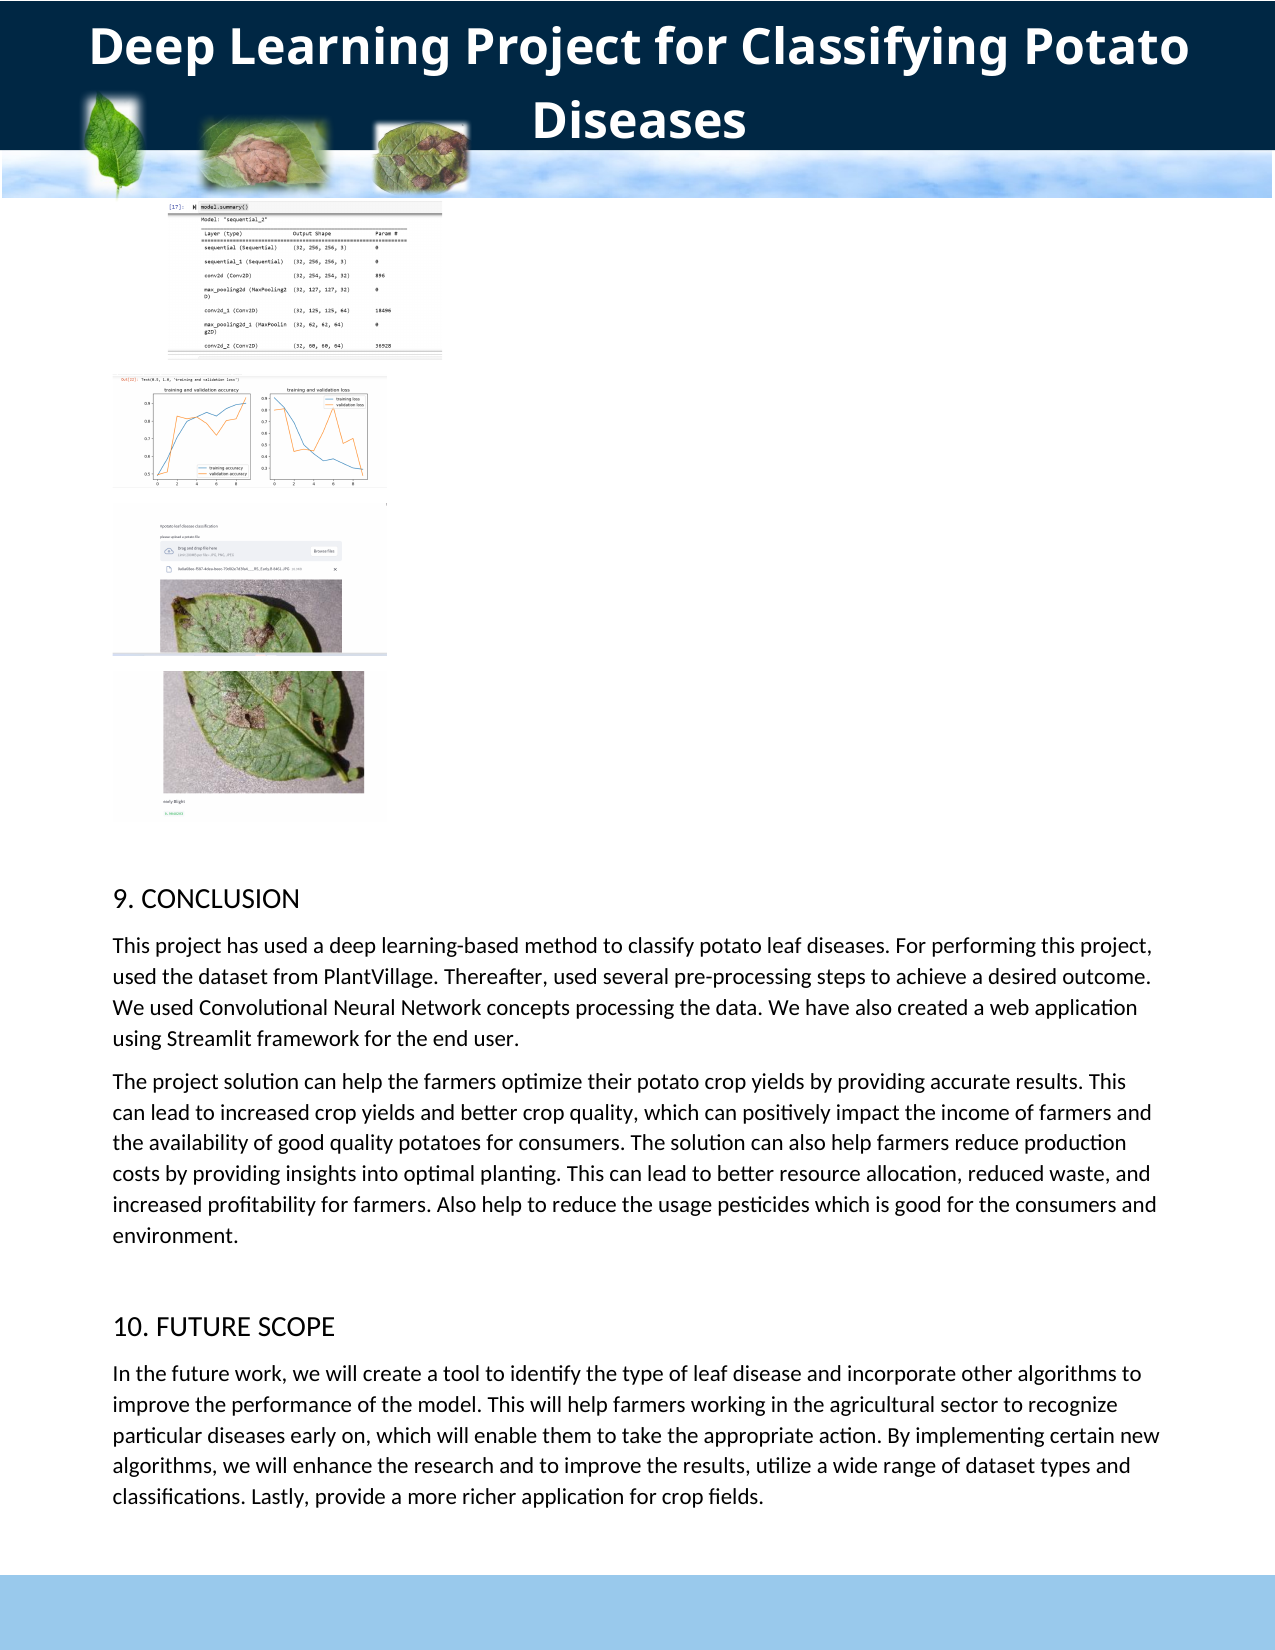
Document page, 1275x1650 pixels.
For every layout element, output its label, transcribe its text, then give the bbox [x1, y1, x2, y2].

text 9. CONCLUSION [112, 880, 1162, 916]
text The project solution can help the farmers optimize their potato crop yields by providing accurate results. This can lead to increased crop yields and better crop quality, which can positively impact the income of farmers and the availability of good quality potatoes for consumers. The solution can also help farmers reduce production costs by providing insights into optimal planting. This can lead to better resource allocation, reduced waste, and increased profitability for farmers. Also help to reduce the usage pesticides which is good for the consumers and environment. [112, 1067, 1162, 1249]
text In the future work, we will create a tool to identify the type of leaf disease and incorporate other algorithms to improve the performance of the model. This will help farmers working in the agricultural sector to recognize particular diseases early on, which will enable them to take the appropriate action. By implementing certain new algorithms, we will enhance the research and to improve the results, utilize a wide range of dataset types and classifications. Lastly, provide a more richer application for crop fields. [112, 1359, 1162, 1510]
picture [112, 374, 387, 488]
picture [112, 671, 387, 822]
text 10. FUTURE SCOPE [112, 1308, 1162, 1343]
picture [167, 200, 443, 360]
picture [2, 95, 1272, 198]
picture [112, 503, 387, 656]
text This project has used a deep learning-based method to classify potato leaf diseases. For performing this project, used the dataset from PlantVillage. Thereafter, used several pre-processing steps to achieve a desired outcome. We used Convolutional Neural Network concepts processing the data. We have also created a web application using Streamlit framework for the end user. [112, 932, 1162, 1052]
